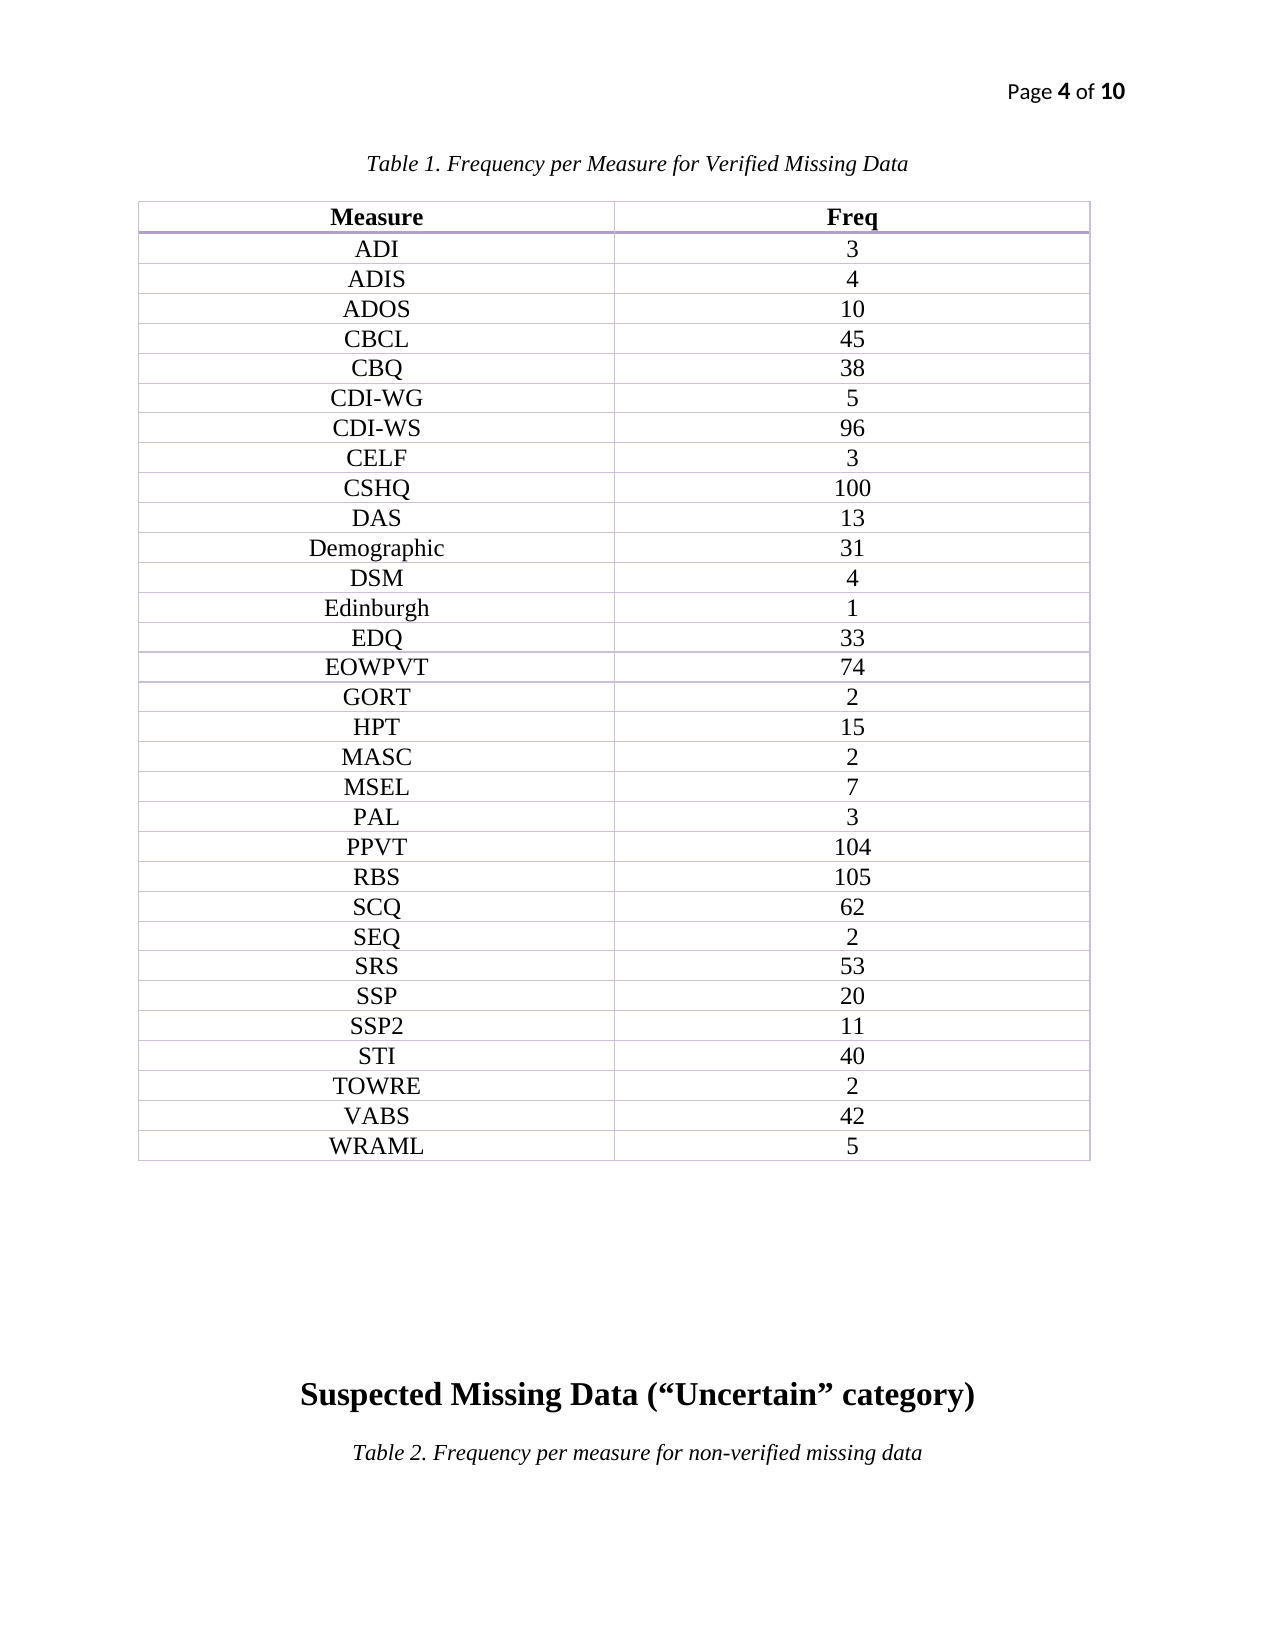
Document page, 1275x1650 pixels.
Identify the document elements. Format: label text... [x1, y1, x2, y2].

table_cell 40 [615, 1041, 1089, 1070]
table_cell PPVT [139, 832, 614, 861]
table_cell SCQ [139, 892, 614, 921]
table_cell TOWRE [139, 1071, 614, 1100]
table_cell SSP [139, 981, 614, 1010]
table_cell DSM [139, 563, 614, 592]
table_cell EOWPVT [139, 653, 614, 681]
table_cell VABS [139, 1101, 614, 1130]
table_cell CBCL [139, 324, 614, 352]
table_cell WRAML [139, 1131, 614, 1160]
table_cell 5 [615, 1131, 1089, 1160]
table_cell SEQ [139, 922, 614, 950]
table_cell ADI [139, 234, 614, 263]
table_cell DAS [139, 503, 614, 532]
table_cell SSP2 [139, 1011, 614, 1040]
table_cell EDQ [139, 623, 614, 651]
text Table 2. Frequency per measure for non-verified missing data [150, 1439, 1125, 1466]
table_cell 10 [615, 294, 1089, 323]
table_cell HPT [139, 712, 614, 741]
table_cell STI [139, 1041, 614, 1070]
table_cell 100 [615, 473, 1089, 502]
table_cell 13 [615, 503, 1089, 532]
table_cell Edinburgh [139, 593, 614, 622]
table_cell 2 [615, 922, 1089, 950]
table_cell 4 [615, 264, 1089, 293]
table_cell 2 [615, 742, 1089, 771]
table_cell 104 [615, 832, 1089, 861]
table_cell ADOS [139, 294, 614, 323]
table_header Measure [139, 202, 614, 231]
table_cell CDI-WG [139, 384, 614, 412]
table_cell 11 [615, 1011, 1089, 1040]
table_cell PAL [139, 802, 614, 831]
table_cell CSHQ [139, 473, 614, 502]
table_cell 38 [615, 354, 1089, 382]
table_cell 4 [615, 563, 1089, 592]
table_cell 31 [615, 533, 1089, 562]
table_cell 3 [615, 234, 1089, 263]
table_cell MASC [139, 742, 614, 771]
table_cell 74 [615, 653, 1089, 681]
table_cell 105 [615, 862, 1089, 891]
table_cell 1 [615, 593, 1089, 622]
table_cell CDI-WS [139, 413, 614, 442]
table_cell 62 [615, 892, 1089, 921]
table_cell CELF [139, 443, 614, 472]
table_cell 5 [615, 384, 1089, 412]
table_cell 7 [615, 772, 1089, 801]
table_cell 33 [615, 623, 1089, 651]
table_header Freq [615, 202, 1089, 231]
table_cell 2 [615, 1071, 1089, 1100]
table_cell 53 [615, 951, 1089, 980]
table_cell 2 [615, 683, 1089, 711]
table_cell 3 [615, 443, 1089, 472]
text Suspected Missing Data (“Uncertain” category) [150, 1374, 1125, 1413]
table_cell Demographic [139, 533, 614, 562]
table_cell 42 [615, 1101, 1089, 1130]
text Table 1. Frequency per Measure for Verified Missing Data [150, 150, 1125, 176]
table_cell CBQ [139, 354, 614, 382]
table_cell 15 [615, 712, 1089, 741]
table_cell 3 [615, 802, 1089, 831]
table_cell RBS [139, 862, 614, 891]
table_cell GORT [139, 683, 614, 711]
table_cell 20 [615, 981, 1089, 1010]
table_cell ADIS [139, 264, 614, 293]
table_cell SRS [139, 951, 614, 980]
table_cell MSEL [139, 772, 614, 801]
table_cell 96 [615, 413, 1089, 442]
table_cell 45 [615, 324, 1089, 352]
